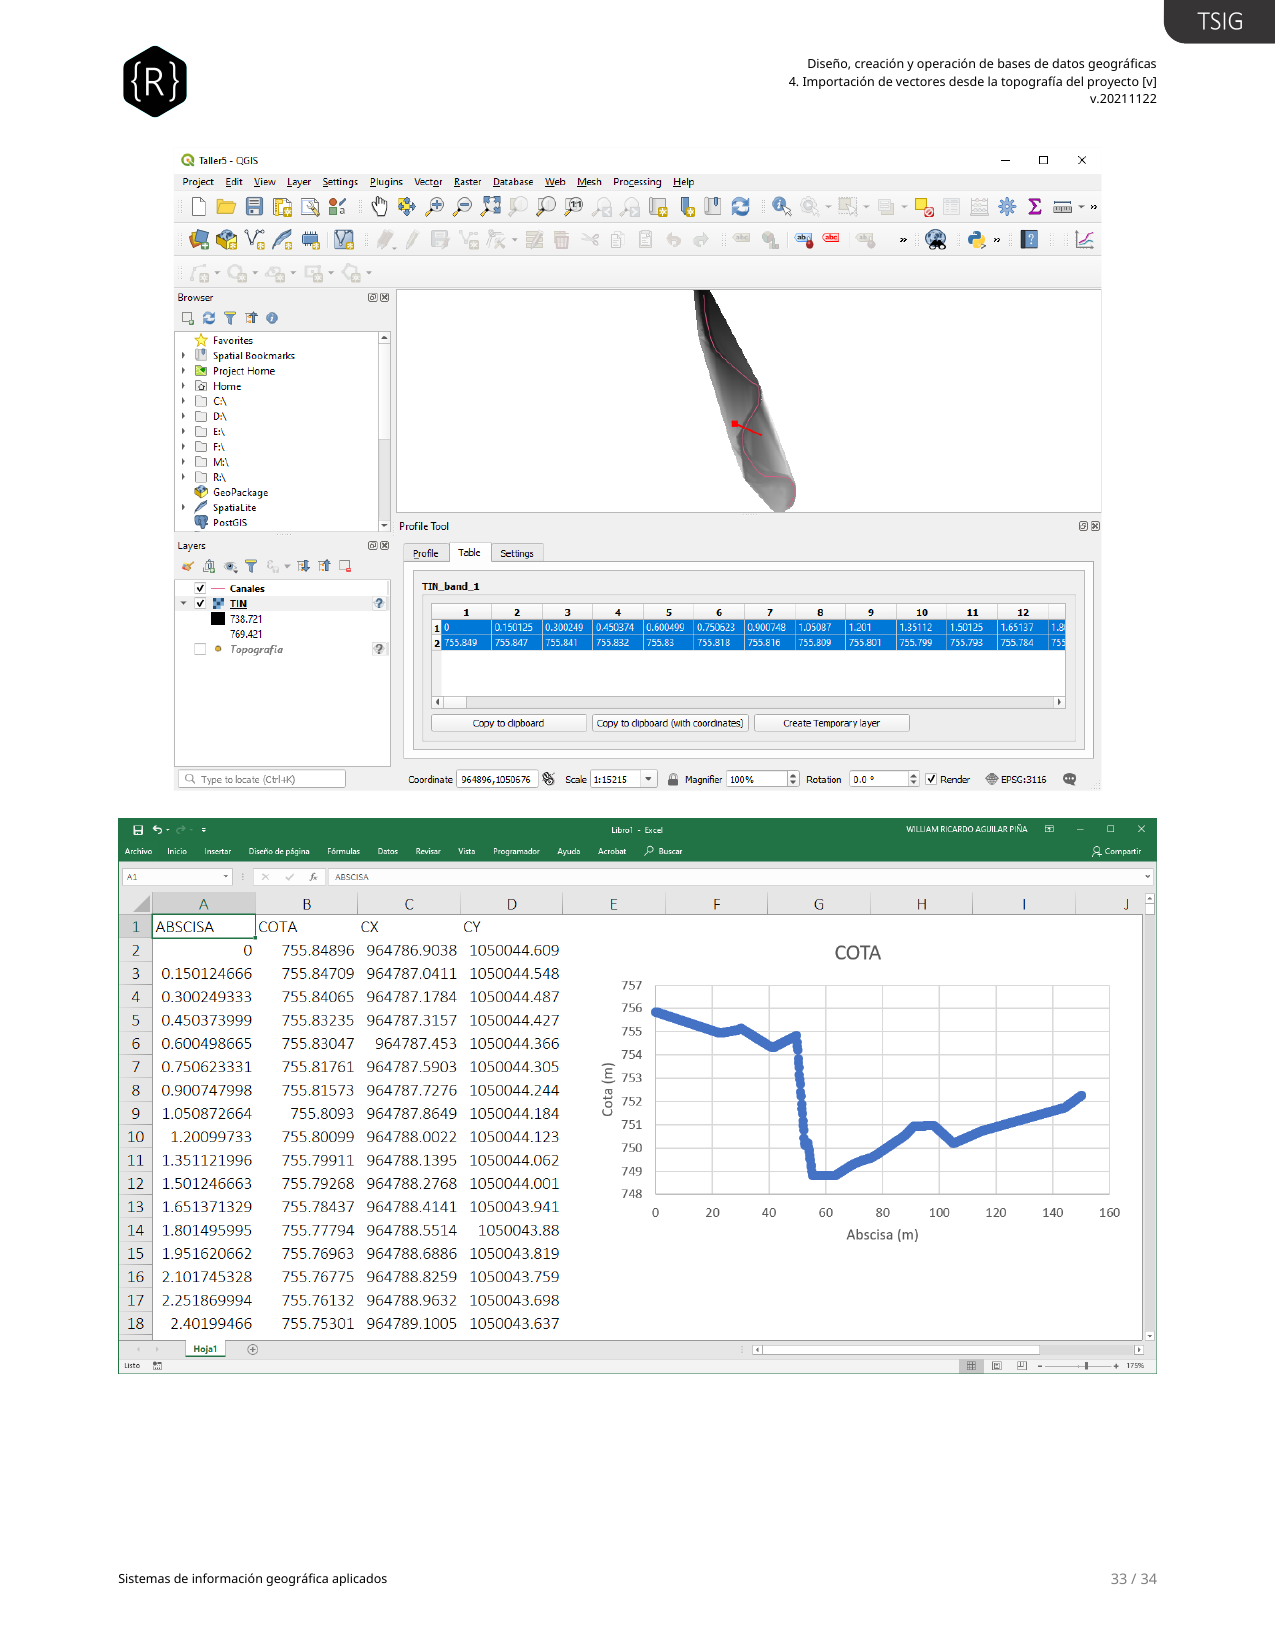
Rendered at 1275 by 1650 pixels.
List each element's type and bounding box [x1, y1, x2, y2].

picture [118, 44, 192, 119]
picture [173, 147, 1102, 791]
picture [118, 818, 1157, 1374]
picture [1163, 0, 1275, 44]
